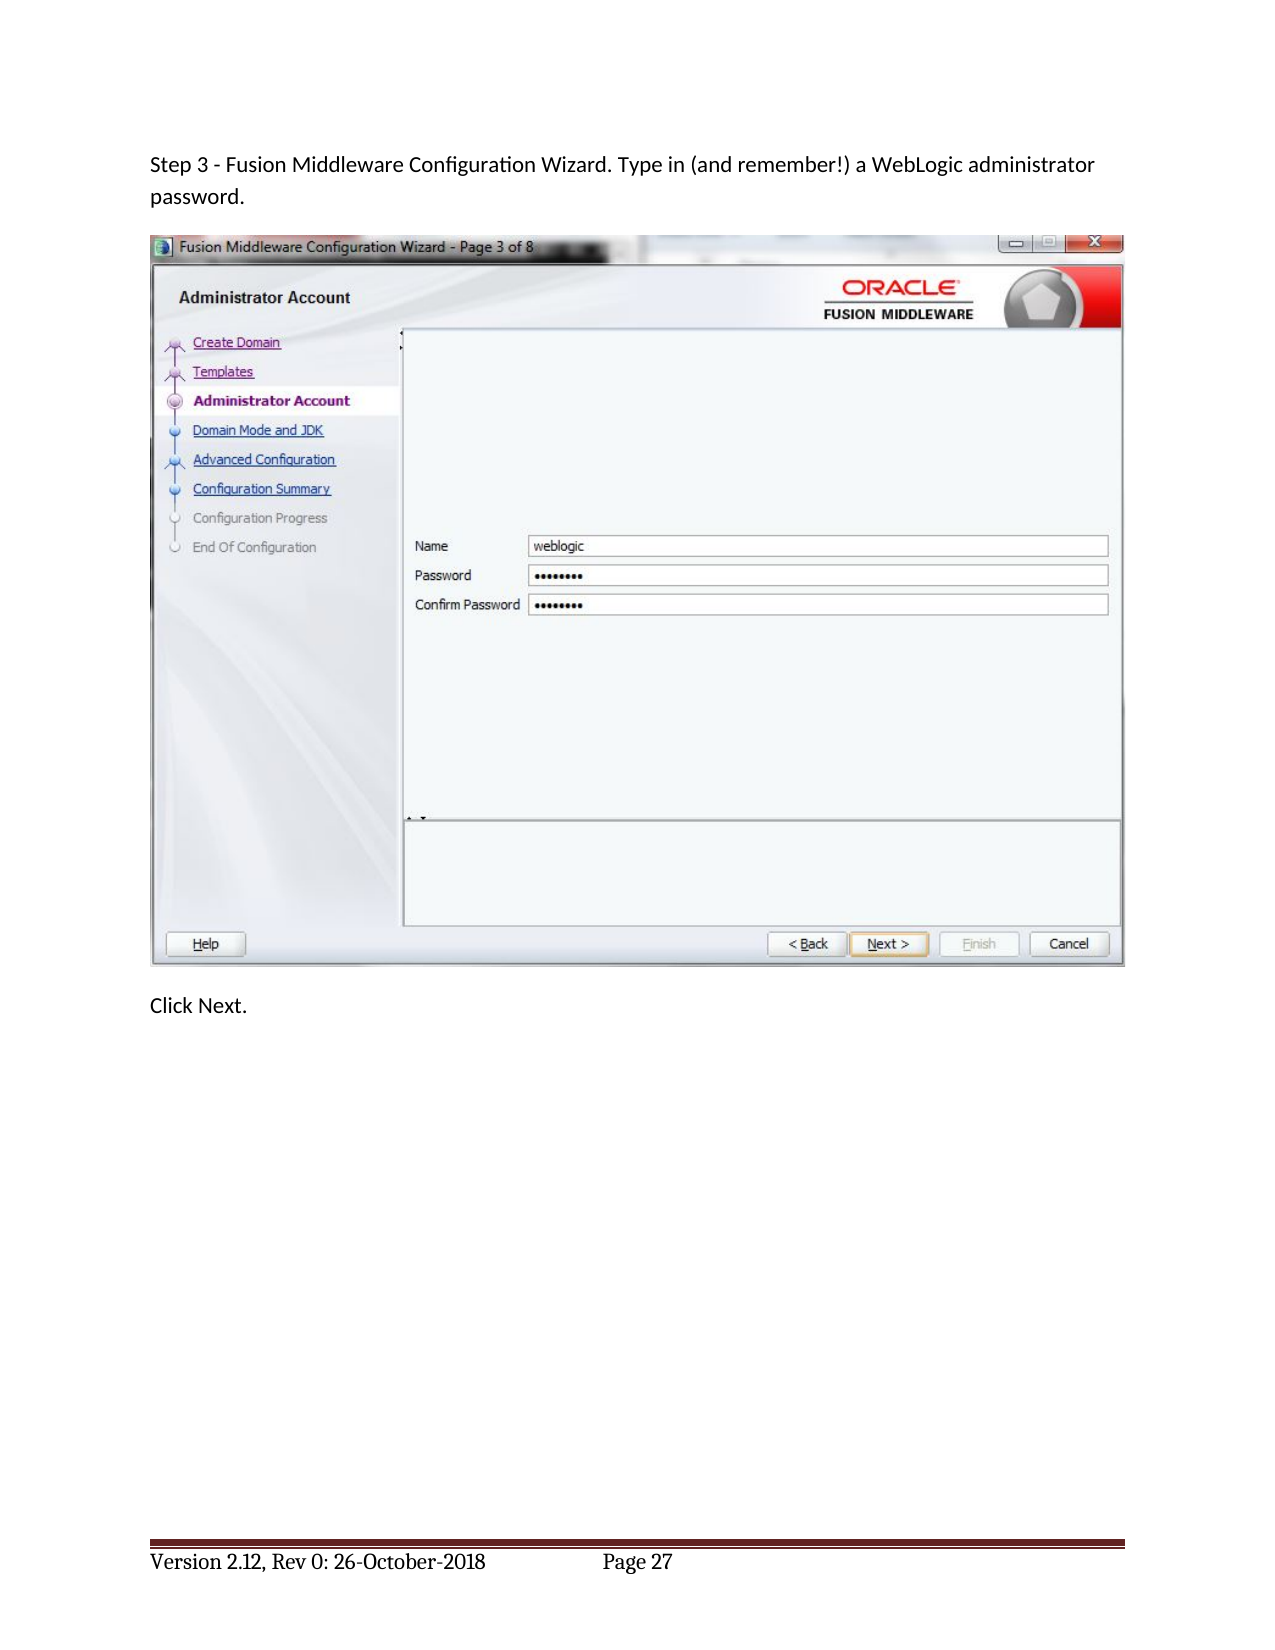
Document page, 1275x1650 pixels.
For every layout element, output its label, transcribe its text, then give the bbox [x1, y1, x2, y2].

text Click Next. [150, 991, 1125, 1019]
text Step 3 - Fusion Middleware Configuration Wizard. Type in (and remember!) a WebLogic administrator password. [150, 150, 1125, 210]
picture [150, 235, 1125, 967]
